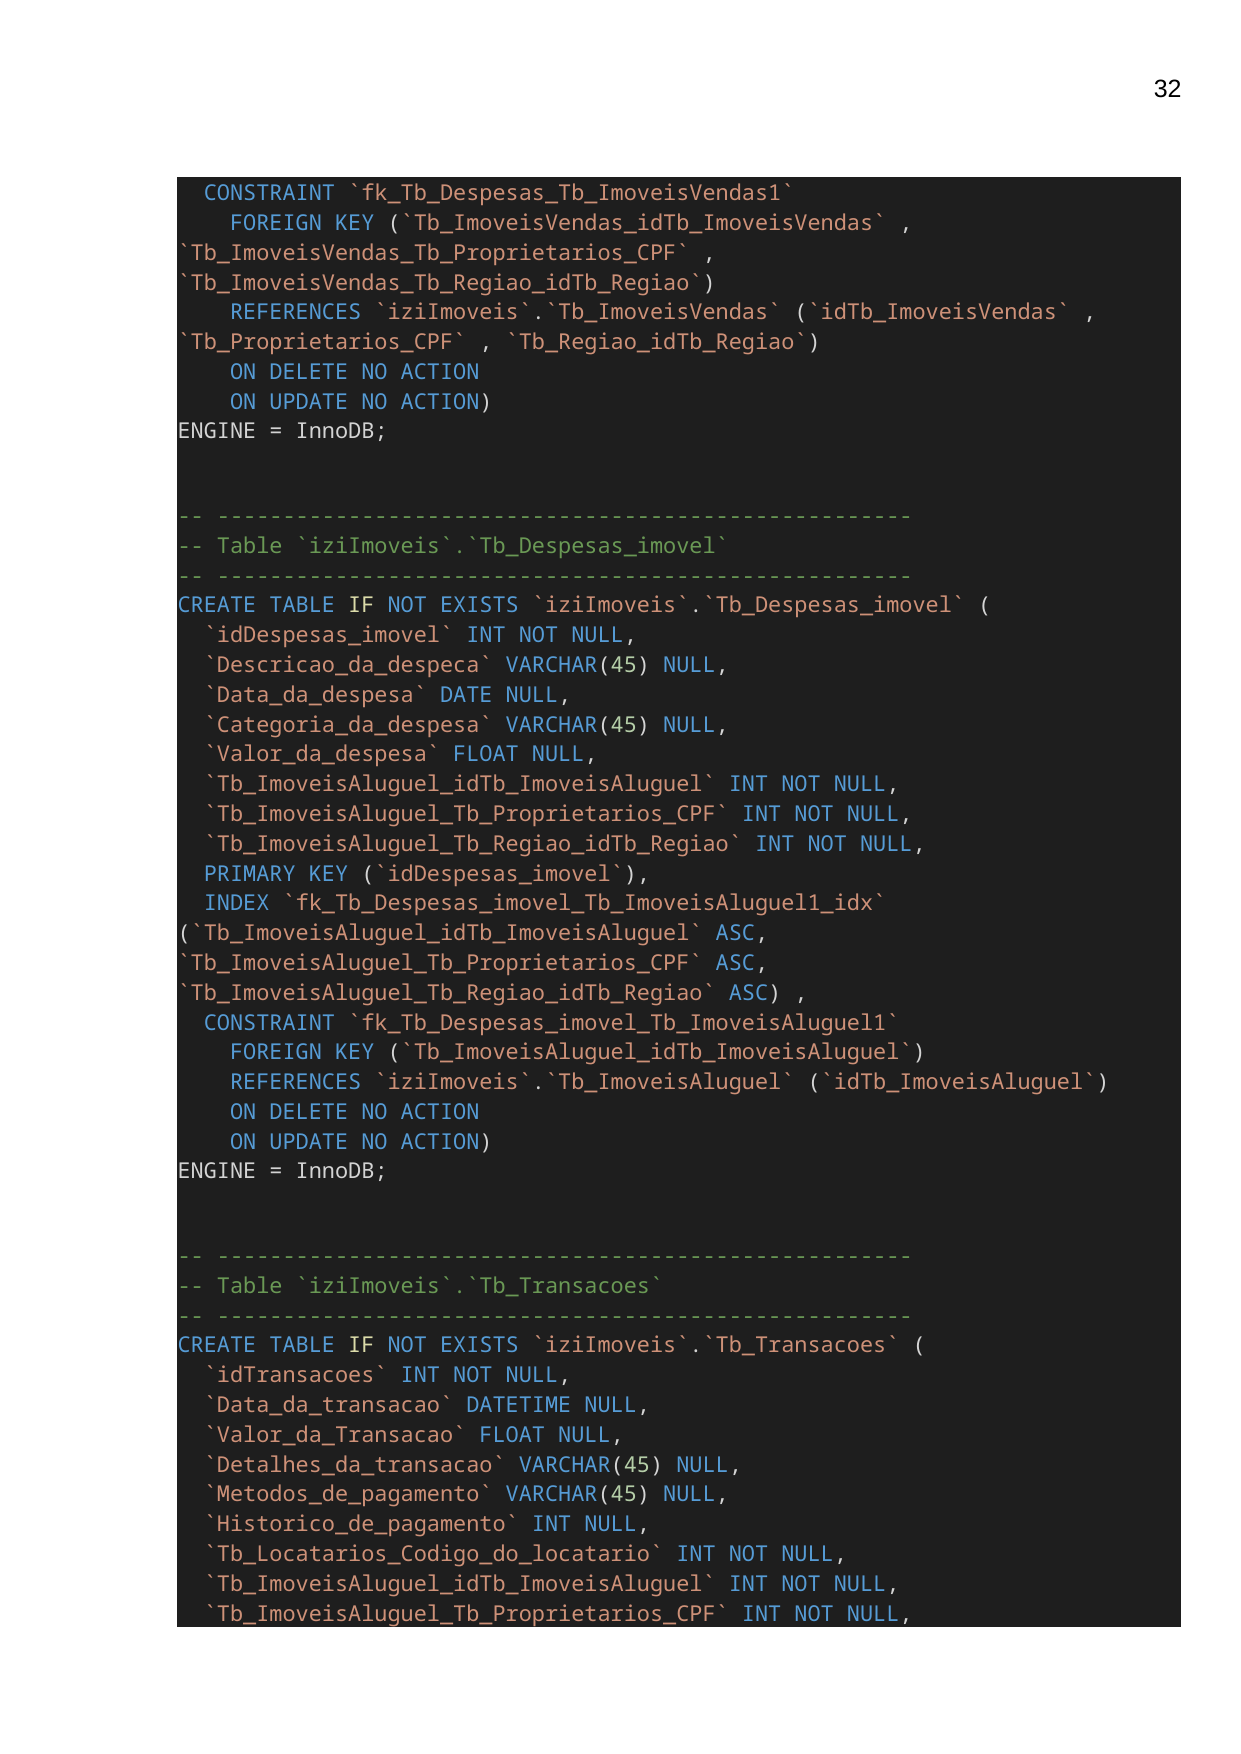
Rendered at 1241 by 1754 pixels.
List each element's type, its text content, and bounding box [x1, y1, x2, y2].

text PRIMARY KEY (`idDespesas_imovel`), [177, 858, 1181, 887]
text -- Table `iziImoveis`.`Tb_Transacoes` [177, 1270, 1181, 1300]
text ENGINE = InnoDB; [177, 1156, 1181, 1185]
text `Tb_Locatarios_Codigo_do_locatario` INT NOT NULL, [177, 1538, 1181, 1568]
text -- ----------------------------------------------------- [177, 560, 1181, 589]
text CONSTRAINT `fk_Tb_Despesas_imovel_Tb_ImoveisAluguel1` [177, 1007, 1181, 1036]
text CREATE TABLE IF NOT EXISTS `iziImoveis`.`Tb_Transacoes` ( [177, 1329, 1181, 1359]
text REFERENCES `iziImoveis`.`Tb_ImoveisAluguel` (`idTb_ImoveisAluguel`) [177, 1066, 1181, 1096]
text CONSTRAINT `fk_Tb_Despesas_Tb_ImoveisVendas1` [177, 177, 1181, 207]
text -- ----------------------------------------------------- [177, 1240, 1181, 1270]
text FOREIGN KEY (`Tb_ImoveisVendas_idTb_ImoveisVendas` , `Tb_ImoveisVendas_Tb_Proprietarios_CPF` , `Tb_ImoveisVendas_Tb_Regiao_idTb_Regiao`) [177, 207, 1181, 296]
text `idTransacoes` INT NOT NULL, [177, 1359, 1181, 1389]
text `Descricao_da_despeca` VARCHAR(45) NULL, [177, 649, 1181, 679]
text -- ----------------------------------------------------- [177, 500, 1181, 530]
text FOREIGN KEY (`Tb_ImoveisAluguel_idTb_ImoveisAluguel`) [177, 1036, 1181, 1066]
text `Tb_ImoveisAluguel_Tb_Regiao_idTb_Regiao` INT NOT NULL, [177, 828, 1181, 858]
text ON UPDATE NO ACTION) [177, 386, 1181, 416]
text `Detalhes_da_transacao` VARCHAR(45) NULL, [177, 1449, 1181, 1478]
text `Categoria_da_despesa` VARCHAR(45) NULL, [177, 709, 1181, 738]
text `Data_da_transacao` DATETIME NULL, [177, 1389, 1181, 1419]
text `Data_da_despesa` DATE NULL, [177, 679, 1181, 709]
text `Valor_da_Transacao` FLOAT NULL, [177, 1419, 1181, 1449]
text `idDespesas_imovel` INT NOT NULL, [177, 619, 1181, 649]
text -- ----------------------------------------------------- [177, 1300, 1181, 1329]
text ENGINE = InnoDB; [177, 416, 1181, 445]
text CREATE TABLE IF NOT EXISTS `iziImoveis`.`Tb_Despesas_imovel` ( [177, 589, 1181, 619]
text ON DELETE NO ACTION [177, 1096, 1181, 1126]
text `Historico_de_pagamento` INT NULL, [177, 1508, 1181, 1538]
text -- Table `iziImoveis`.`Tb_Despesas_imovel` [177, 530, 1181, 560]
text `Valor_da_despesa` FLOAT NULL, [177, 738, 1181, 768]
text `Tb_ImoveisAluguel_idTb_ImoveisAluguel` INT NOT NULL, [177, 1568, 1181, 1598]
text ON DELETE NO ACTION [177, 356, 1181, 386]
text `Metodos_de_pagamento` VARCHAR(45) NULL, [177, 1478, 1181, 1508]
text `Tb_ImoveisAluguel_Tb_Proprietarios_CPF` INT NOT NULL, [177, 798, 1181, 828]
text INDEX `fk_Tb_Despesas_imovel_Tb_ImoveisAluguel1_idx` (`Tb_ImoveisAluguel_idTb_ImoveisAluguel` ASC, `Tb_ImoveisAluguel_Tb_Proprietarios_CPF` ASC, `Tb_ImoveisAluguel_Tb_Regiao_idTb_Regiao` ASC) , [177, 887, 1181, 1007]
text REFERENCES `iziImoveis`.`Tb_ImoveisVendas` (`idTb_ImoveisVendas` , `Tb_Proprietarios_CPF` , `Tb_Regiao_idTb_Regiao`) [177, 296, 1181, 356]
text `Tb_ImoveisAluguel_idTb_ImoveisAluguel` INT NOT NULL, [177, 768, 1181, 798]
text ON UPDATE NO ACTION) [177, 1126, 1181, 1156]
text `Tb_ImoveisAluguel_Tb_Proprietarios_CPF` INT NOT NULL, [177, 1598, 1181, 1627]
